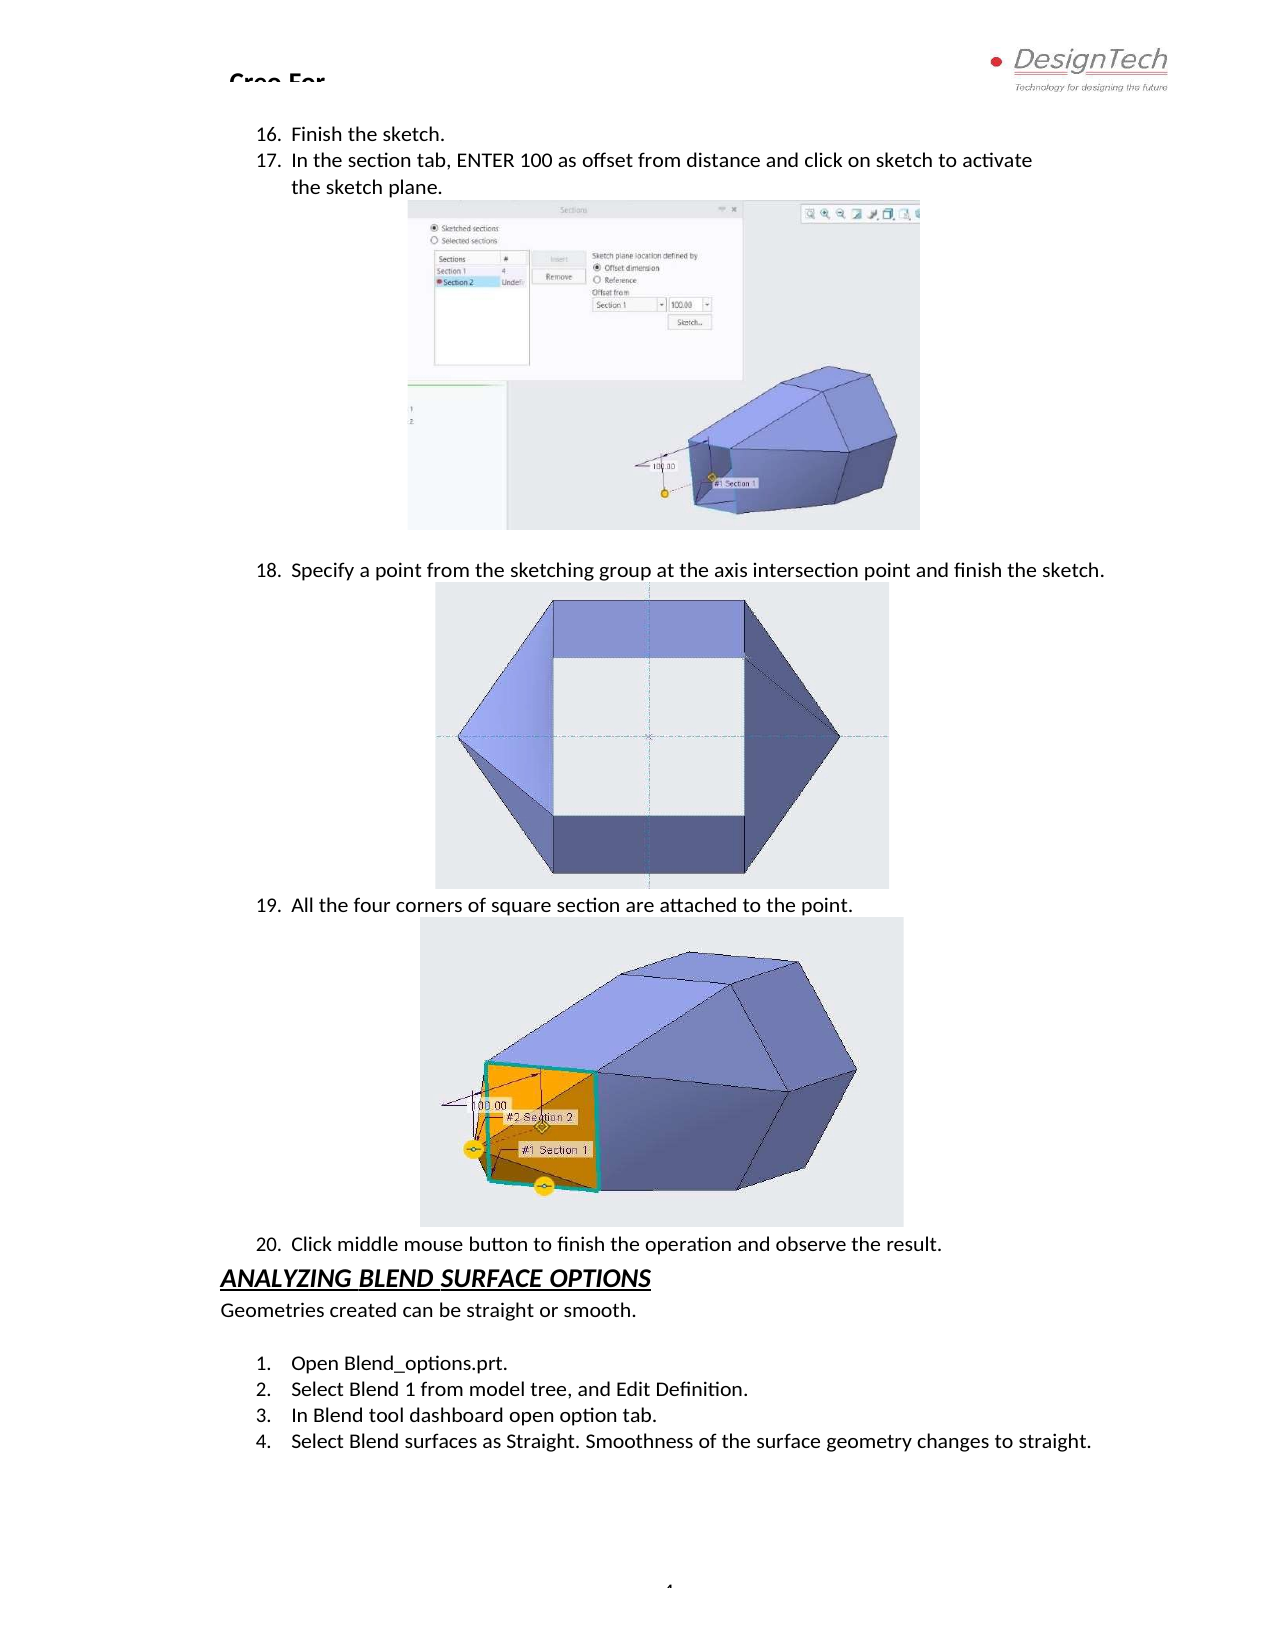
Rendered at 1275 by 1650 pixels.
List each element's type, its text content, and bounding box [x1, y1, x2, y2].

picture [407, 200, 920, 530]
list In Blend tool dashboard open option tab. [256, 1402, 1231, 1428]
picture [420, 917, 904, 1227]
list All the four corners of square section are attached to the point. [256, 892, 1231, 917]
list Specify a point from the sketching group at the axis intersection point and finish the sketch. [256, 557, 1231, 582]
list Select Blend 1 from model tree, and Edit Definition. [256, 1376, 1231, 1401]
picture [990, 47, 1168, 92]
picture [435, 582, 890, 889]
list Finish the sketch. [256, 121, 1231, 147]
list Click middle mouse button to finish the operation and observe the result. [256, 1231, 1231, 1256]
list Open Blend_options.prt. [256, 1350, 1231, 1376]
text Geometries created can be straight or smooth. [220, 1297, 1231, 1323]
list In the section tab, ENTER 100 as offset from distance and click on sketch to activate the sketch plane. [256, 148, 1055, 199]
subtitle ANALYZING BLEND SURFACE OPTIONS [220, 1261, 1231, 1294]
list Select Blend surfaces as Straight. Smoothness of the surface geometry changes to straight. [256, 1429, 1231, 1454]
